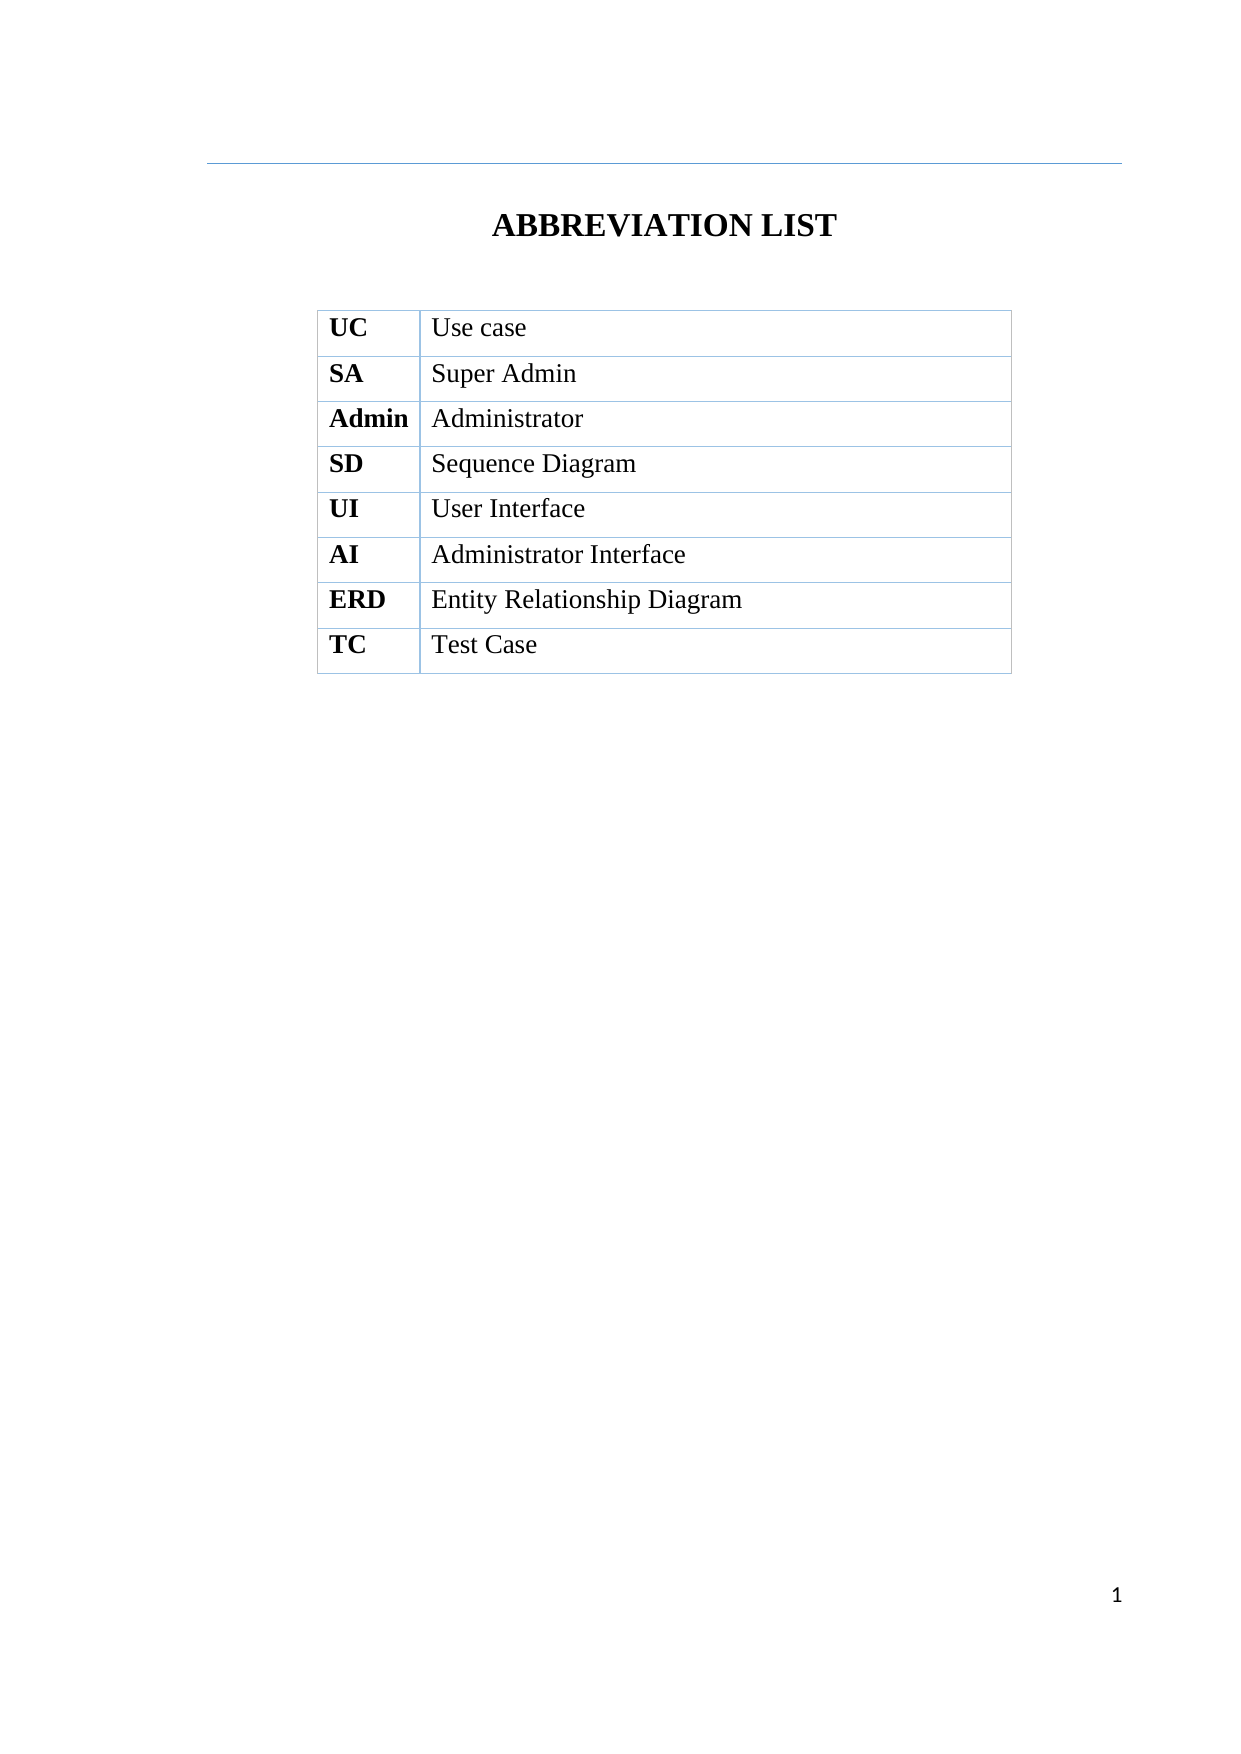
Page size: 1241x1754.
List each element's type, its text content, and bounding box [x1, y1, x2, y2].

table_cell Entity Relationship Diagram [421, 583, 1011, 627]
table_cell Test Case [421, 629, 1011, 673]
table_header UC [318, 311, 419, 356]
table_cell Sequence Diagram [421, 447, 1011, 492]
table_cell SD [318, 447, 419, 492]
table_cell ERD [318, 583, 419, 627]
table_header Use case [421, 311, 1011, 356]
table_cell Super Admin [421, 357, 1011, 401]
table_cell User Interface [421, 493, 1011, 537]
table_cell Administrator Interface [421, 538, 1011, 582]
table_cell UI [318, 493, 419, 537]
text ABBREVIATION LIST [207, 206, 1122, 244]
table_cell Administrator [421, 402, 1011, 446]
table_cell TC [318, 629, 419, 673]
table_cell SA [318, 357, 419, 401]
table_cell AI [318, 538, 419, 582]
table_cell Admin [318, 402, 419, 446]
